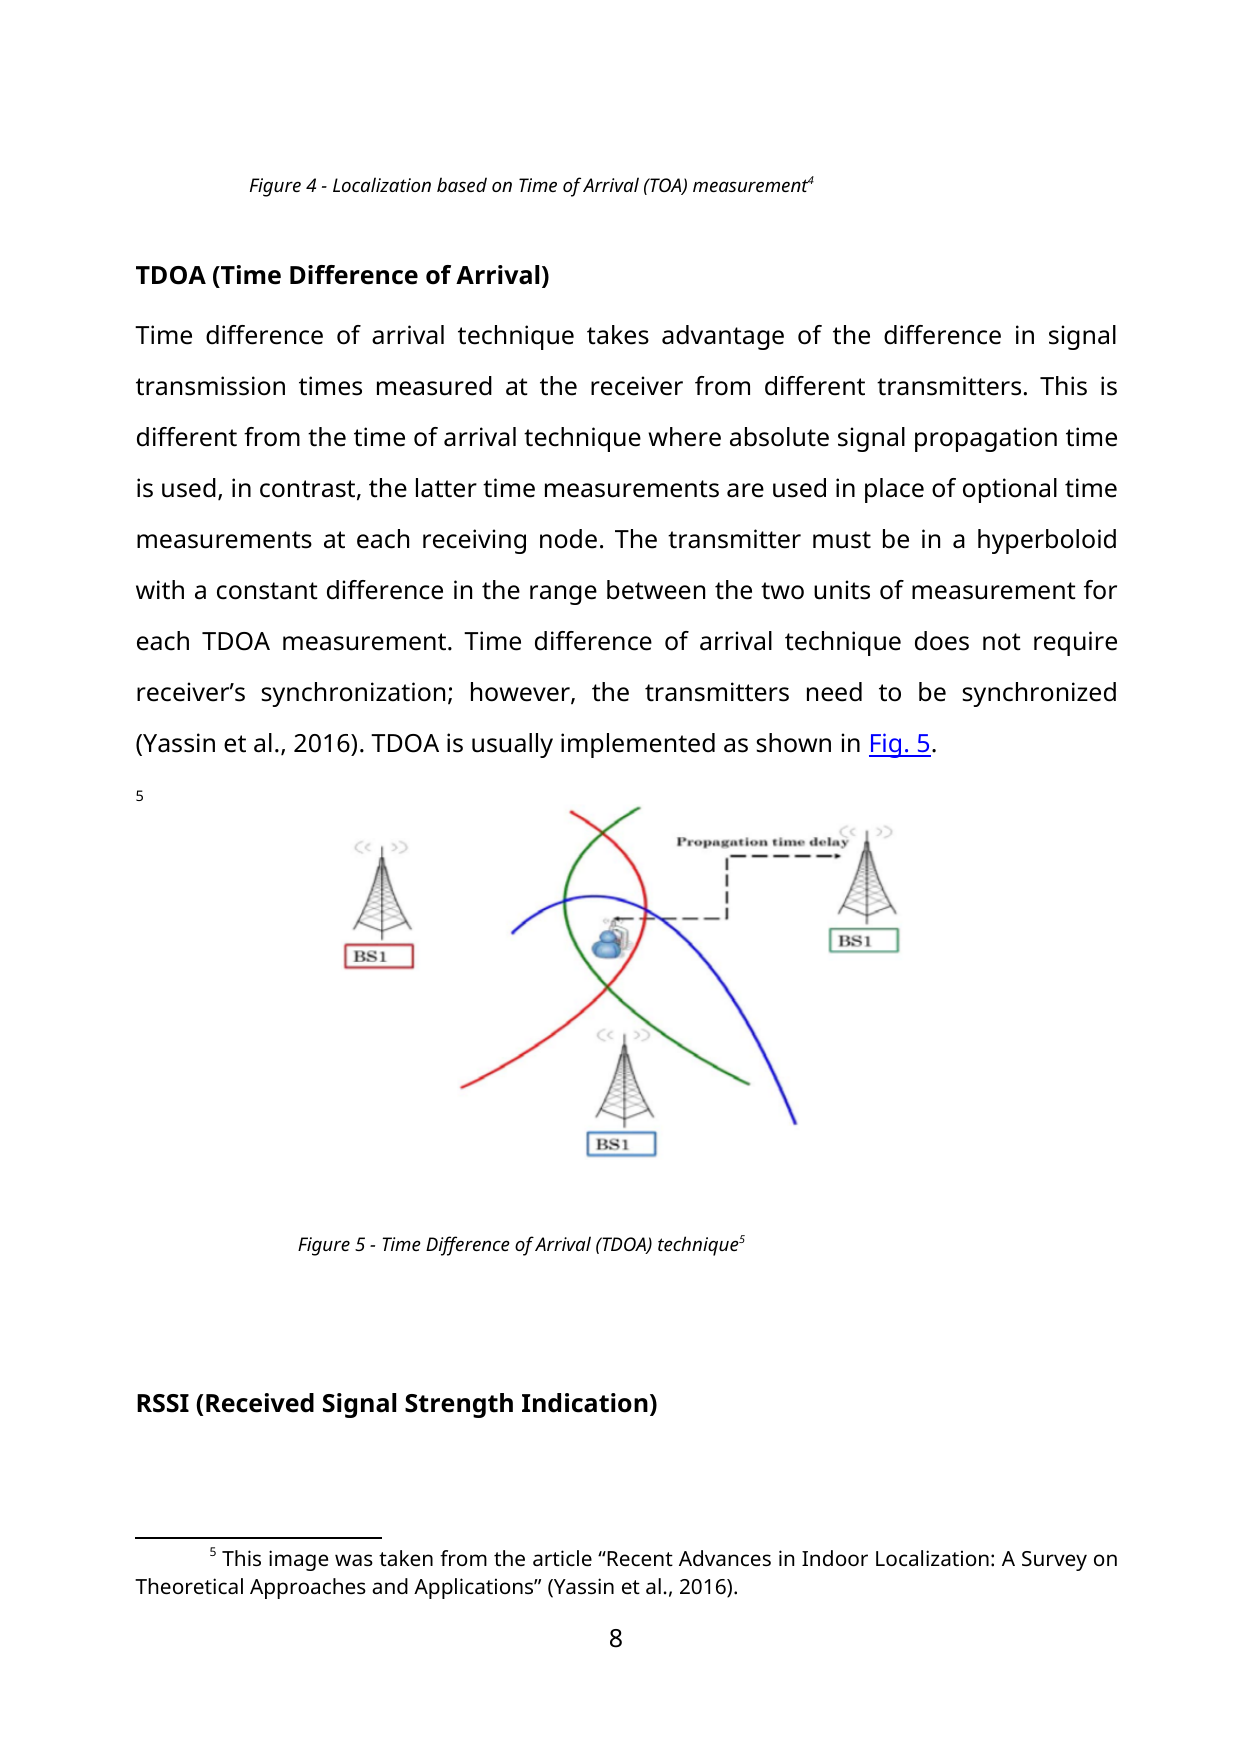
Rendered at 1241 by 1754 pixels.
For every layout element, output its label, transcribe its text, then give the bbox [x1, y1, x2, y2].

text RSSI (Received Signal Strength Indication) [135, 1386, 1119, 1420]
picture [285, 778, 955, 1171]
text TDOA (Time Difference of Arrival) [135, 257, 1119, 292]
text Time difference of arrival technique takes advantage of the difference in signal transmission times measured at the receiver from different transmitters. This is different from the time of arrival technique where absolute signal propagation time is used, in contrast, the latter time measurements are used in place of optional time measurements at each receiving node. The transmitter must be in a hyperboloid with a constant difference in the range between the two units of measurement for each TDOA measurement. Time difference of arrival technique does not require receiver’s synchronization; however, the transmitters need to be synchronized (Yassin et al., 2016). TDOA is usually implemented as shown in Fig. 5. [135, 317, 1119, 760]
